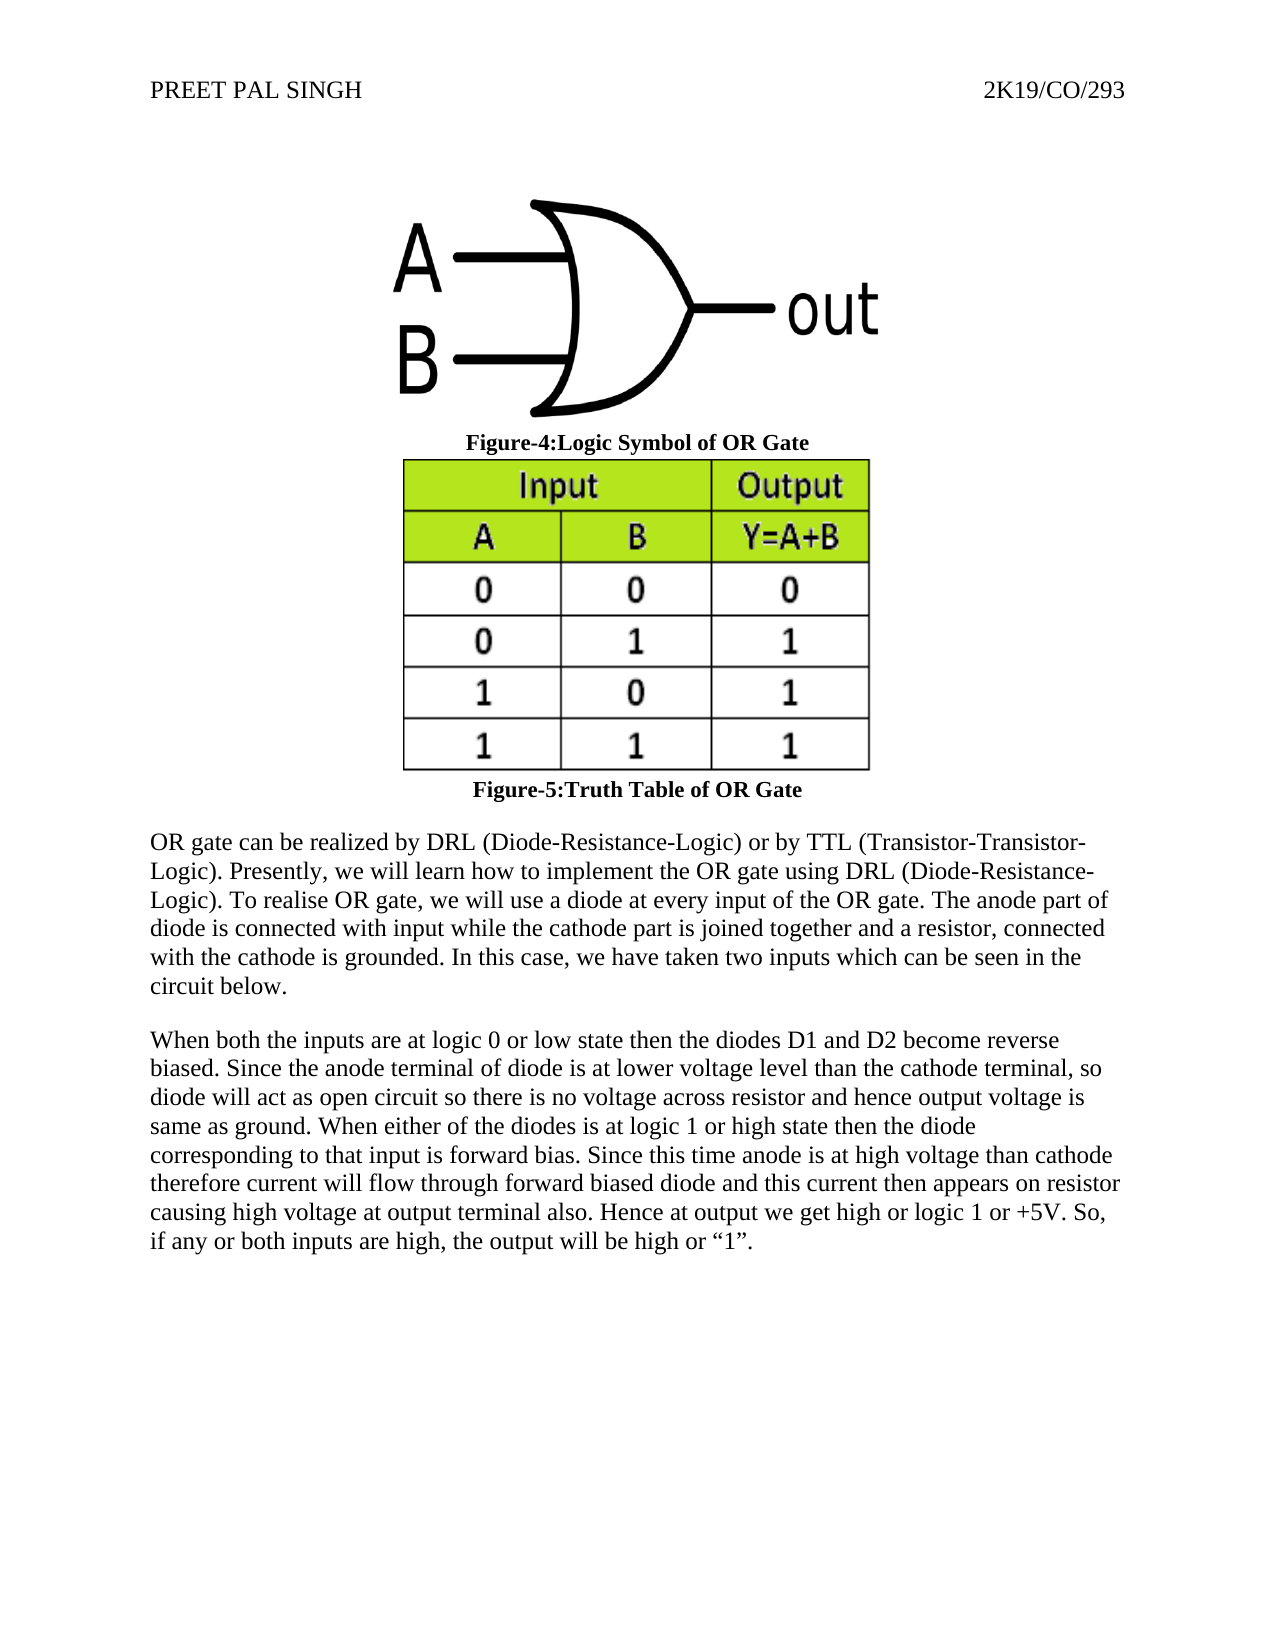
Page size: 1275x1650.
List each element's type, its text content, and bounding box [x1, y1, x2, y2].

text When both the inputs are at logic 0 or low state then the diodes D1 and D2 become reverse biased. Since the anode terminal of diode is at lower voltage level than the cathode terminal, so diode will act as open circuit so there is no voltage across resistor and hence output voltage is same as ground. When either of the diodes is at logic 1 or high state then the diode corresponding to that input is forward bias. Since this time anode is at high voltage than cathode therefore current will flow through forward biased diode and this current then appears on resistor causing high voltage at output terminal also. Hence at output we get high or logic 1 or +5V. So, if any or both inputs are high, the output will be high or “1”. [150, 1025, 1125, 1255]
text OR gate can be realized by DRL (Diode-Resistance-Logic) or by TTL (Transistor-Transistor-Logic). Presently, we will learn how to implement the OR gate using DRL (Diode-Resistance-Logic). To realise OR gate, we will use a diode at every input of the OR gate. The anode part of diode is connected with input while the cathode part is joined together and a resistor, connected with the cathode is grounded. In this case, we have taken two inputs which can be seen in the circuit below. [150, 827, 1125, 1000]
picture [403, 459, 872, 773]
picture [383, 191, 892, 426]
